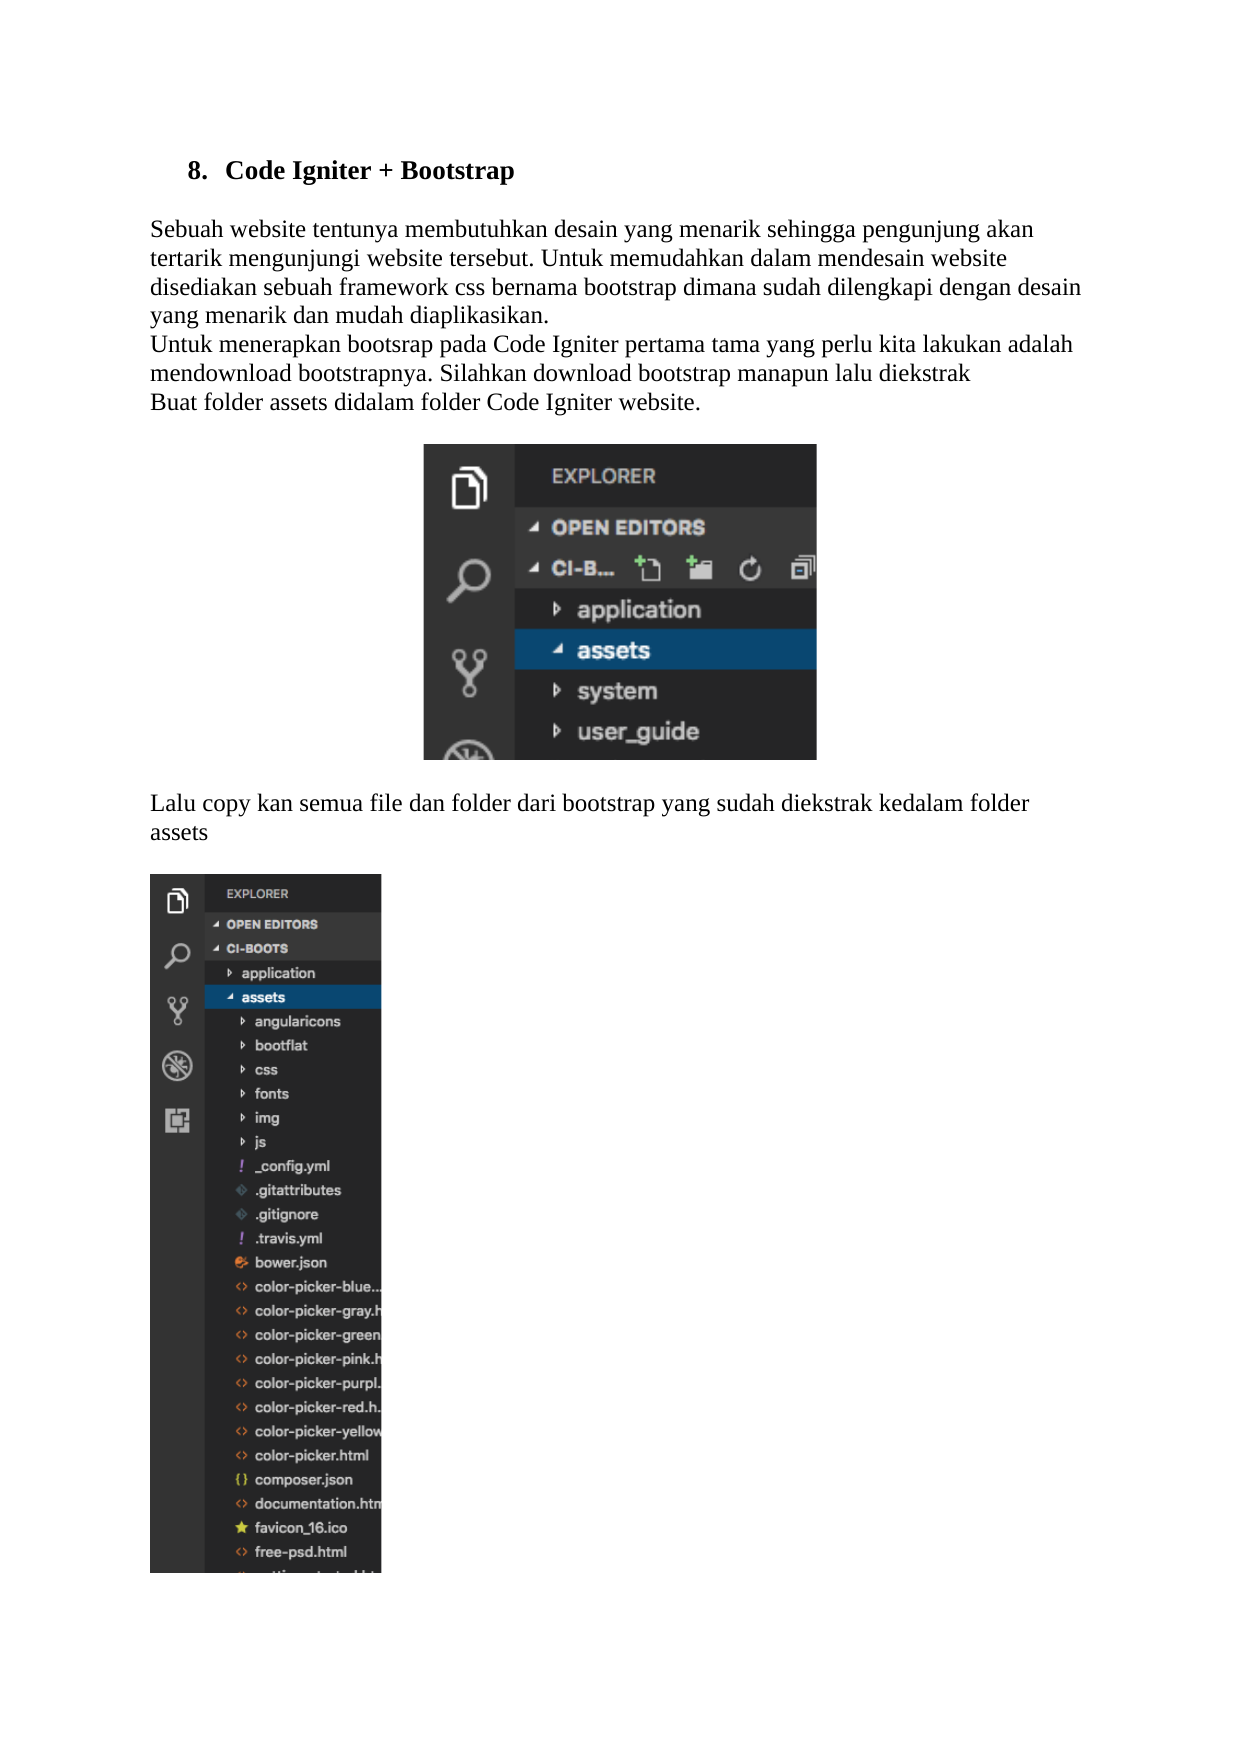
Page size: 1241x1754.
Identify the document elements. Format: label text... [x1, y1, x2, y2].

picture [150, 874, 382, 1573]
text Buat folder assets didalam folder Code Igniter website. [150, 387, 1090, 415]
text Untuk menerapkan bootsrap pada Code Igniter pertama tama yang perlu kita lakukan adalah mendownload bootstrapnya. Silahkan download bootstrap manapun lalu diekstrak [150, 329, 1090, 387]
picture [423, 444, 817, 760]
subtitle Code Igniter + Bootstrap [187, 154, 1090, 185]
text Lalu copy kan semua file dan folder dari bootstrap yang sudah diekstrak kedalam folder assets [150, 788, 1090, 845]
text Sebuah website tentunya membutuhkan desain yang menarik sehingga pengunjung akan tertarik mengunjungi website tersebut. Untuk memudahkan dalam mendesain website disediakan sebuah framework css bernama bootstrap dimana sudah dilengkapi dengan desain yang menarik dan mudah diaplikasikan. [150, 214, 1090, 329]
